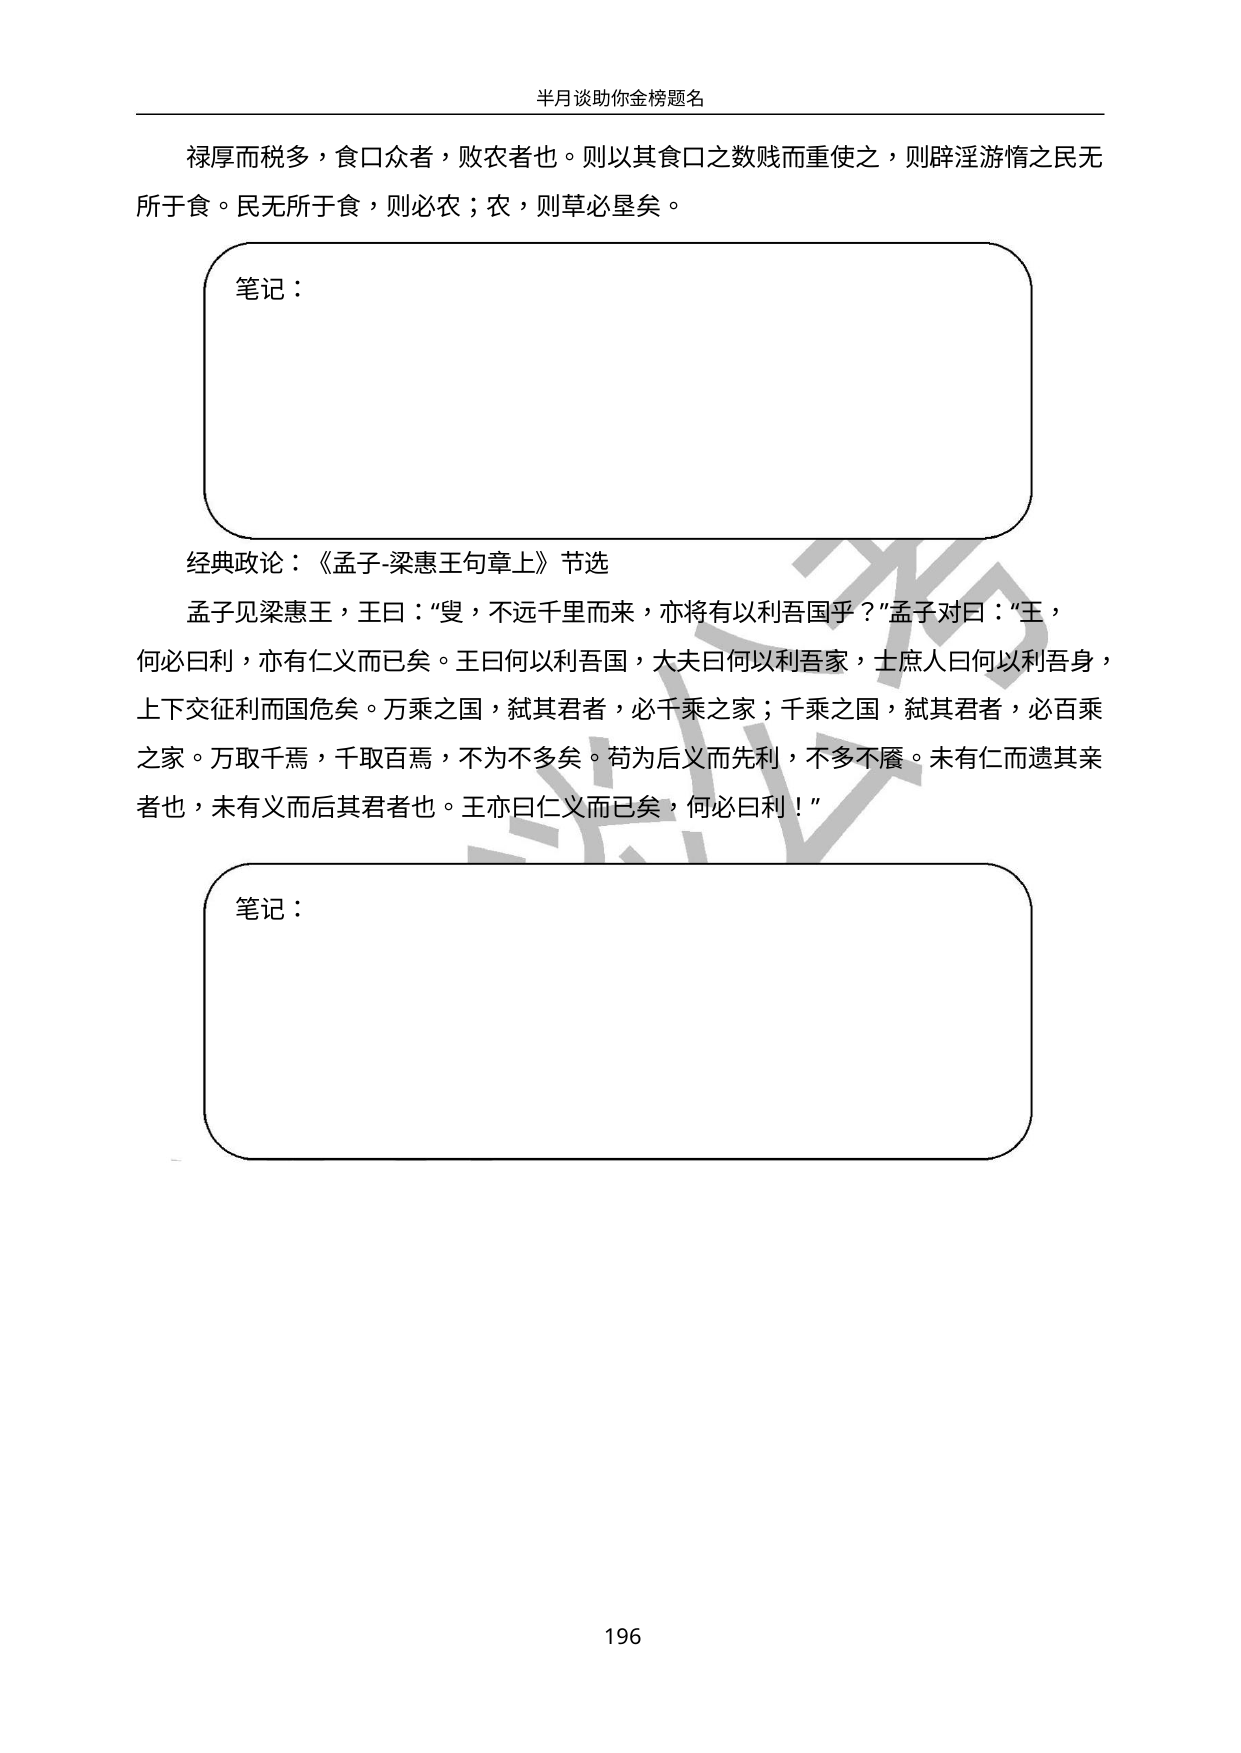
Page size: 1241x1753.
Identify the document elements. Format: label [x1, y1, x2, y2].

picture [133, 110, 186, 117]
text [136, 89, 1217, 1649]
picture [133, 239, 604, 1358]
